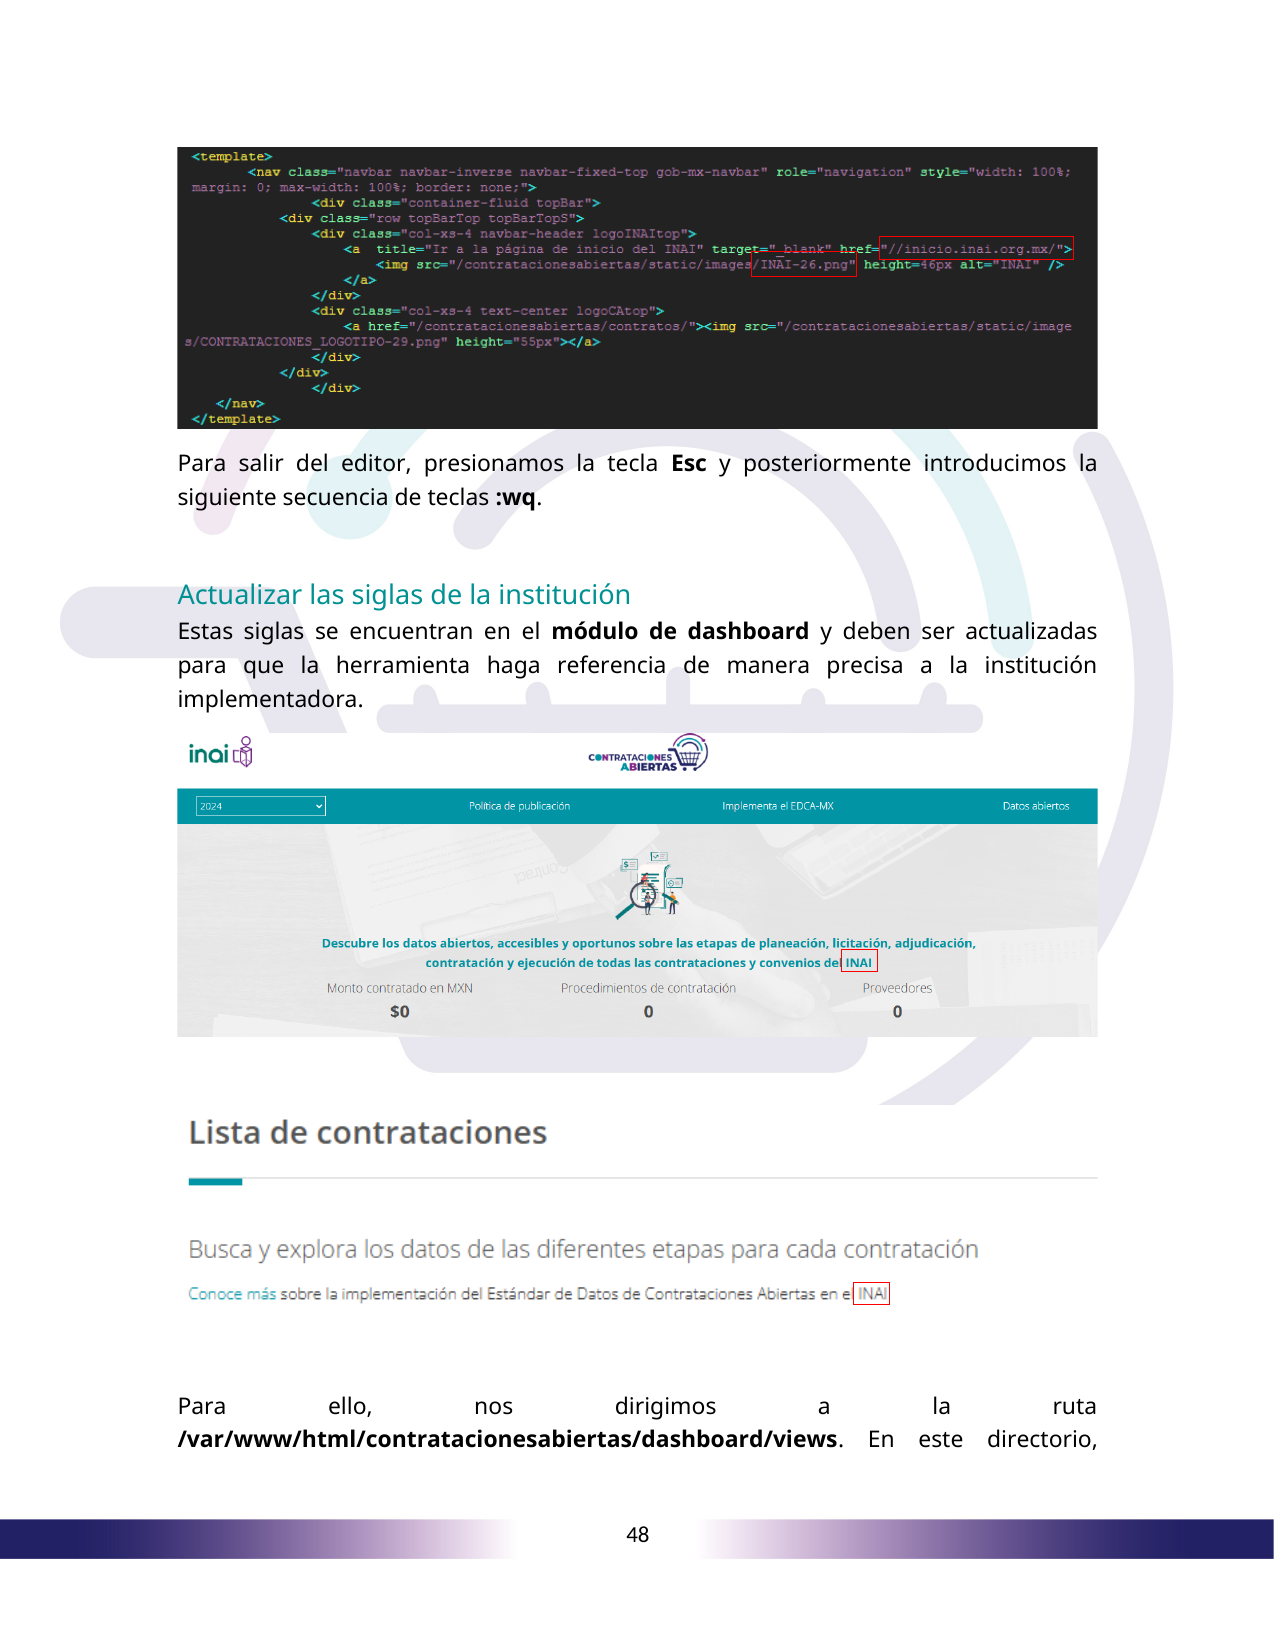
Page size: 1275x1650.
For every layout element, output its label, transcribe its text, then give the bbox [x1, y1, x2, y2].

picture [0, 0, 1274, 1597]
text Para salir del editor, presionamos la tecla Esc y posteriormente introducimos la siguiente secuencia de teclas :wq. [177, 447, 1098, 512]
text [177, 1390, 1098, 1455]
subtitle Actualizar las siglas de la institución [177, 575, 1098, 612]
text Estas siglas se encuentran en el módulo de dashboard y deben ser actualizadas para que la herramienta haga referencia de manera precisa a la institución implementadora. [177, 615, 1098, 714]
